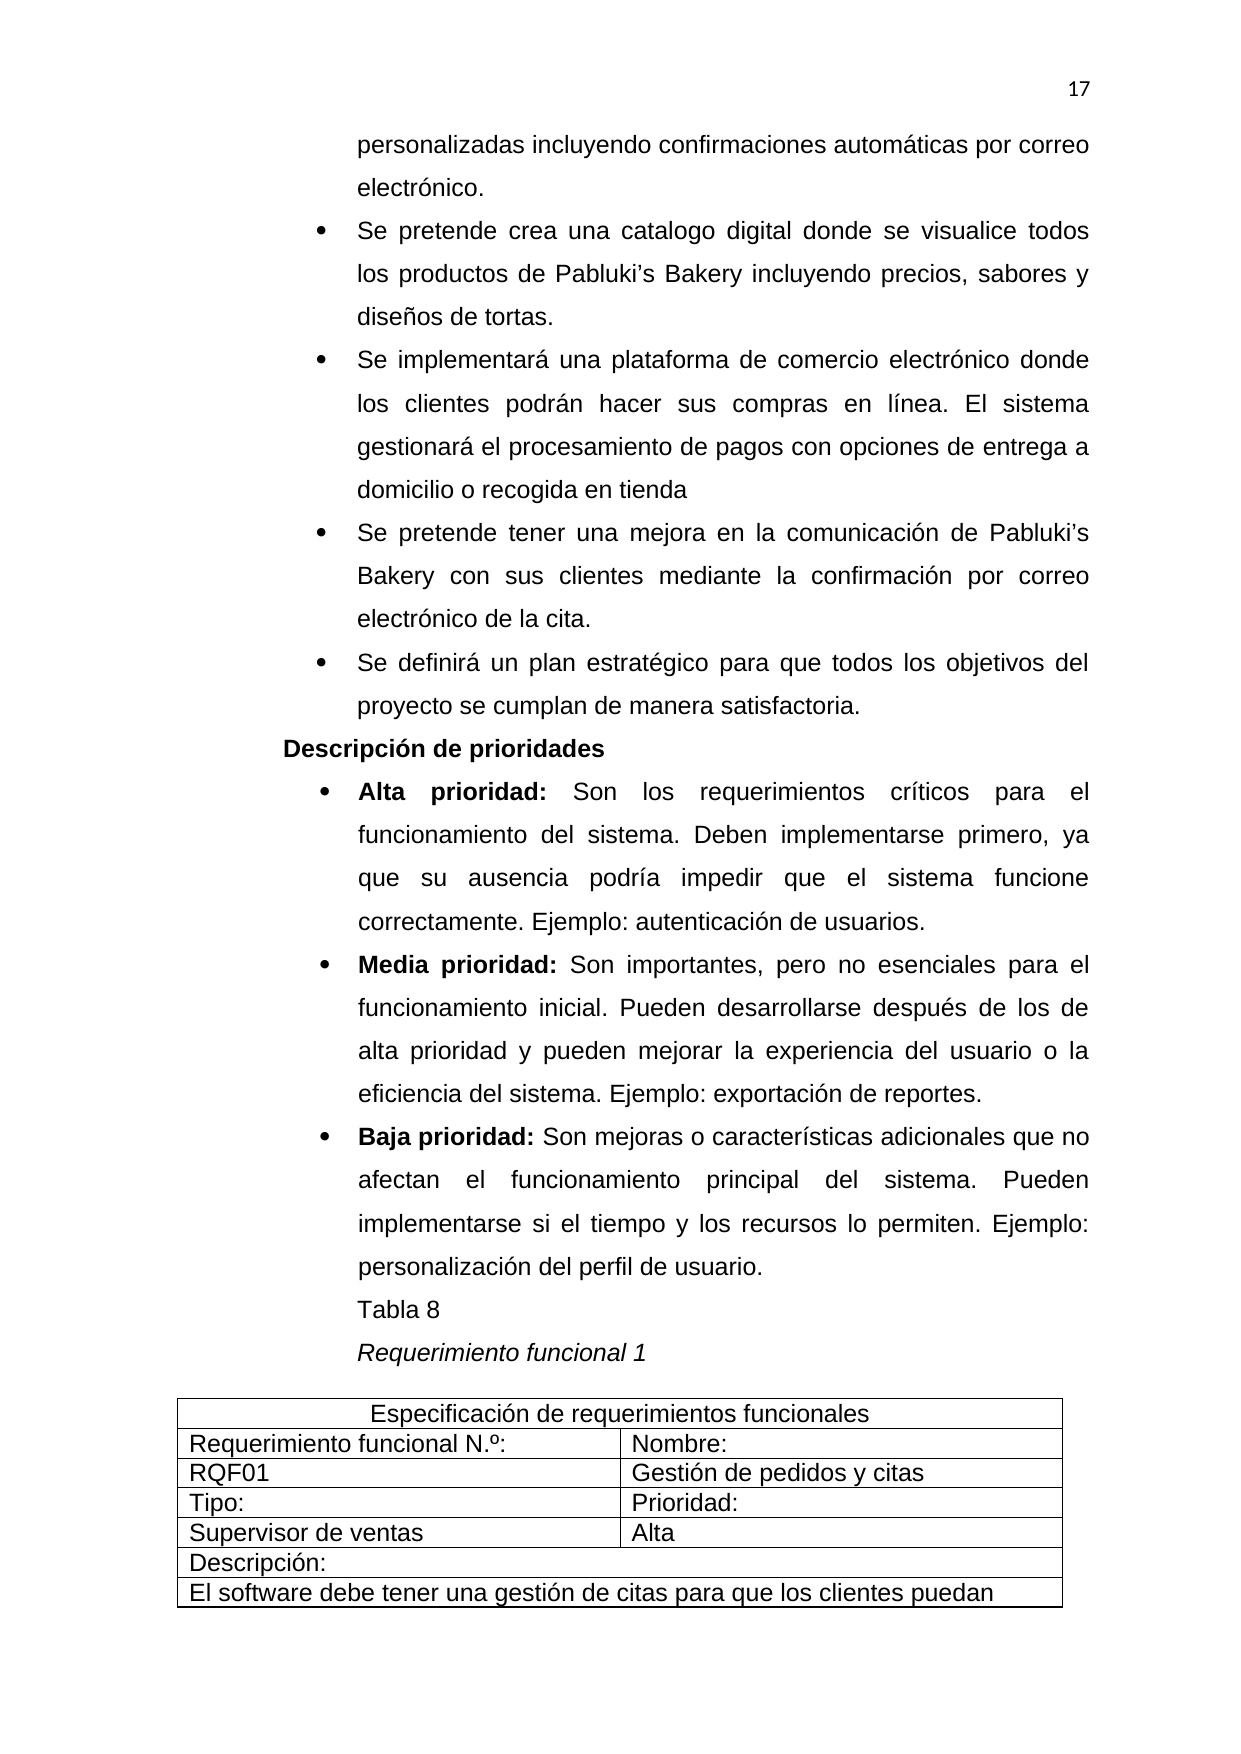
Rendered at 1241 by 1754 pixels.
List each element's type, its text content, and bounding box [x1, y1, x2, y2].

list Se definirá un plan estratégico para que todos los objetivos del proyecto se cumplan de manera satisfactoria. [327, 648, 1090, 719]
table_cell Tipo: [178, 1488, 620, 1517]
table_cell Alta [621, 1518, 1062, 1547]
list Tabla 8 [357, 1295, 1090, 1324]
list Baja prioridad: Son mejoras o características adicionales que no afectan el funcionamiento principal del sistema. Pueden implementarse si el tiempo y los recursos lo permiten. Ejemplo: personalización del perfil de usuario. [320, 1122, 1090, 1281]
table_cell Descripción: [178, 1548, 1062, 1577]
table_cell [178, 1578, 1062, 1606]
list Media prioridad: Son importantes, pero no esenciales para el funcionamiento inicial. Pueden desarrollarse después de los de alta prioridad y pueden mejorar la experiencia del usuario o la eficiencia del sistema. Ejemplo: exportación de reportes. [320, 950, 1090, 1108]
list Se pretende tener una mejora en la comunicación de Pabluki’s Bakery con sus clientes mediante la confirmación por correo electrónico de la cita. [327, 518, 1090, 633]
table_cell Nombre: [621, 1429, 1062, 1457]
list Requerimiento funcional 1 [357, 1338, 1090, 1367]
table_cell RQF01 [178, 1459, 620, 1487]
list Descripción de prioridades [283, 734, 1090, 763]
table_cell Requerimiento funcional N.º: [178, 1429, 620, 1457]
list Se pretende crea una catalogo digital donde se visualice todos los productos de Pabluki’s Bakery incluyendo precios, sabores y diseños de tortas. [327, 216, 1090, 331]
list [327, 130, 1090, 202]
list Se implementará una plataforma de comercio electrónico donde los clientes podrán hacer sus compras en línea. El sistema gestionará el procesamiento de pagos con opciones de entrega a domicilio o recogida en tienda [327, 346, 1090, 504]
list Alta prioridad: Son los requerimientos críticos para el funcionamiento del sistema. Deben implementarse primero, ya que su ausencia podría impedir que el sistema funcione correctamente. Ejemplo: autenticación de usuarios. [320, 777, 1090, 935]
table_cell Supervisor de ventas [178, 1518, 620, 1547]
table_header Especificación de requerimientos funcionales [178, 1399, 1062, 1428]
table_cell Prioridad: [621, 1488, 1062, 1517]
table_cell Gestión de pedidos y citas [621, 1459, 1062, 1487]
